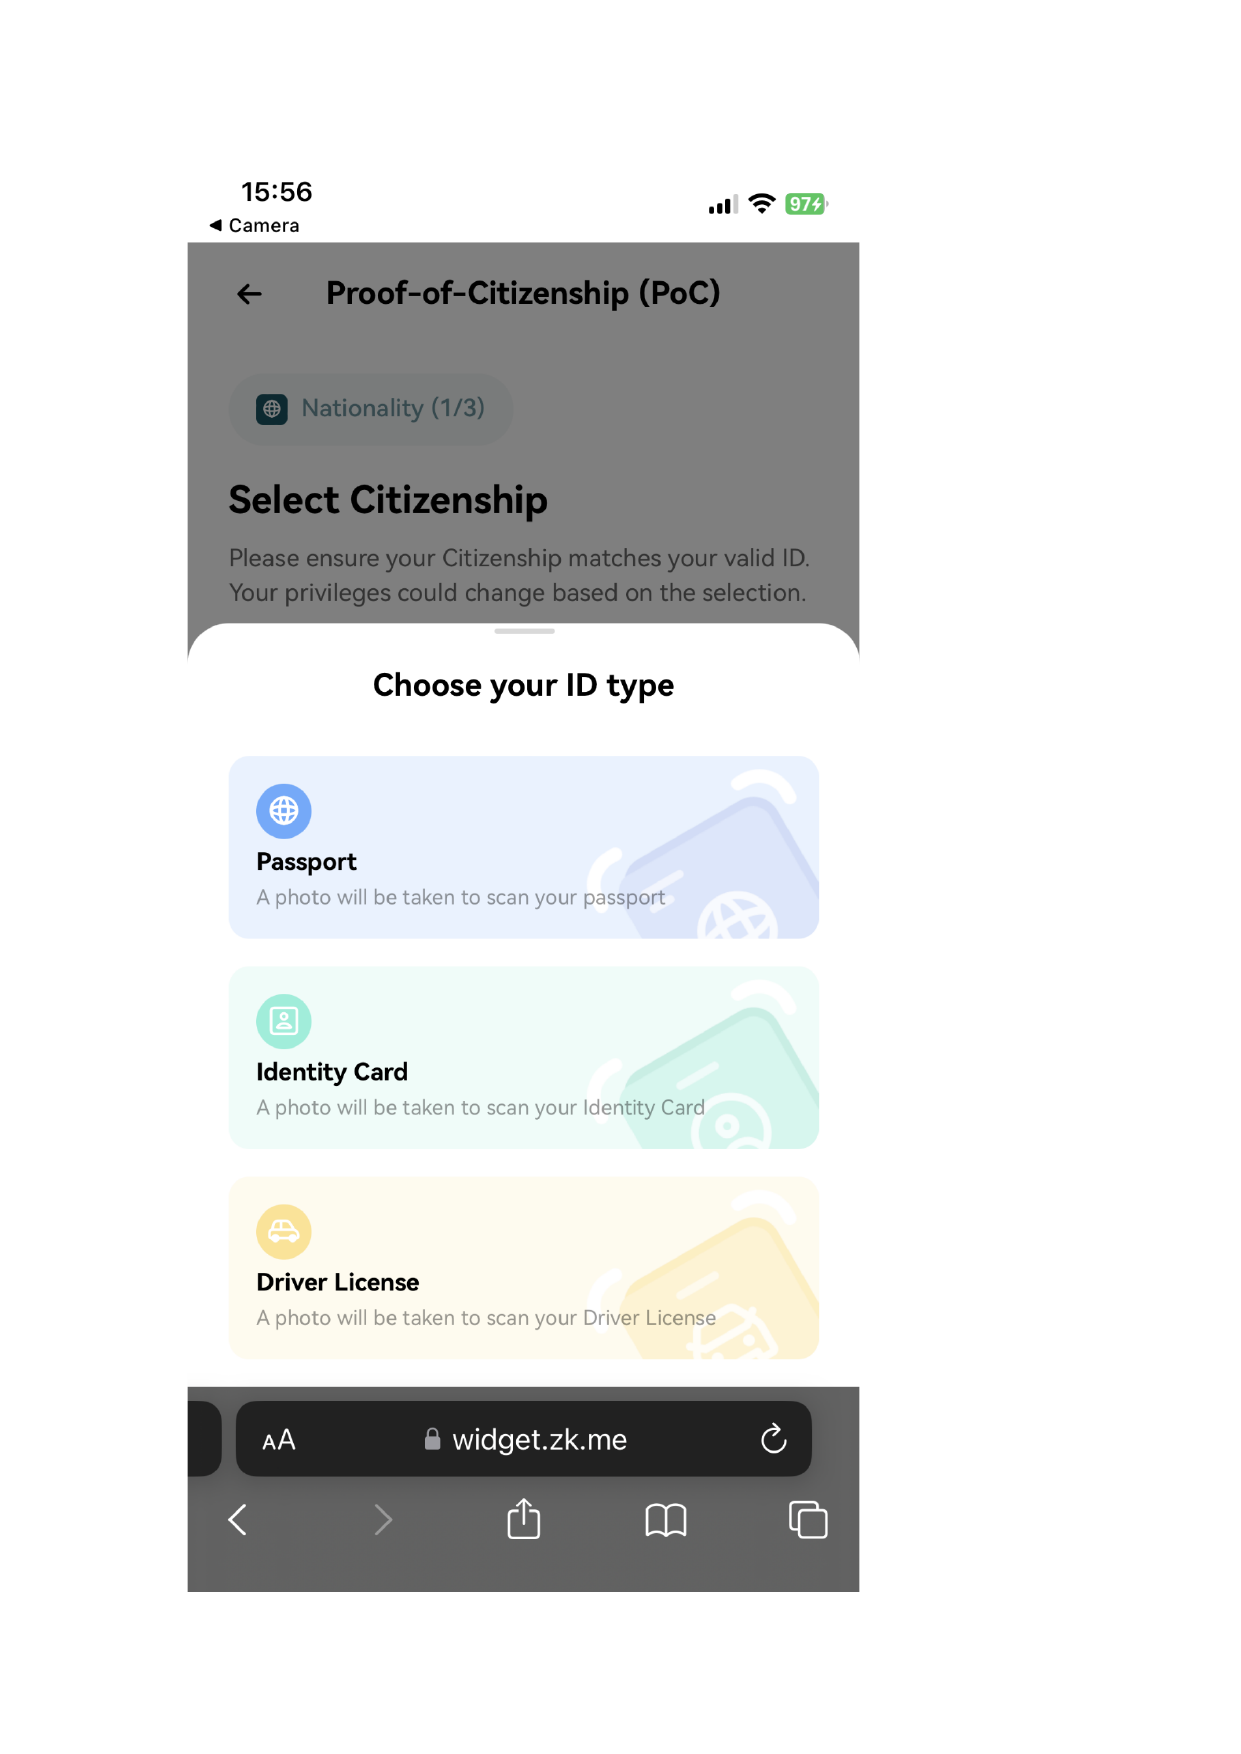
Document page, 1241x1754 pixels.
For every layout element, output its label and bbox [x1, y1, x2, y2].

picture [187, 162, 860, 1592]
